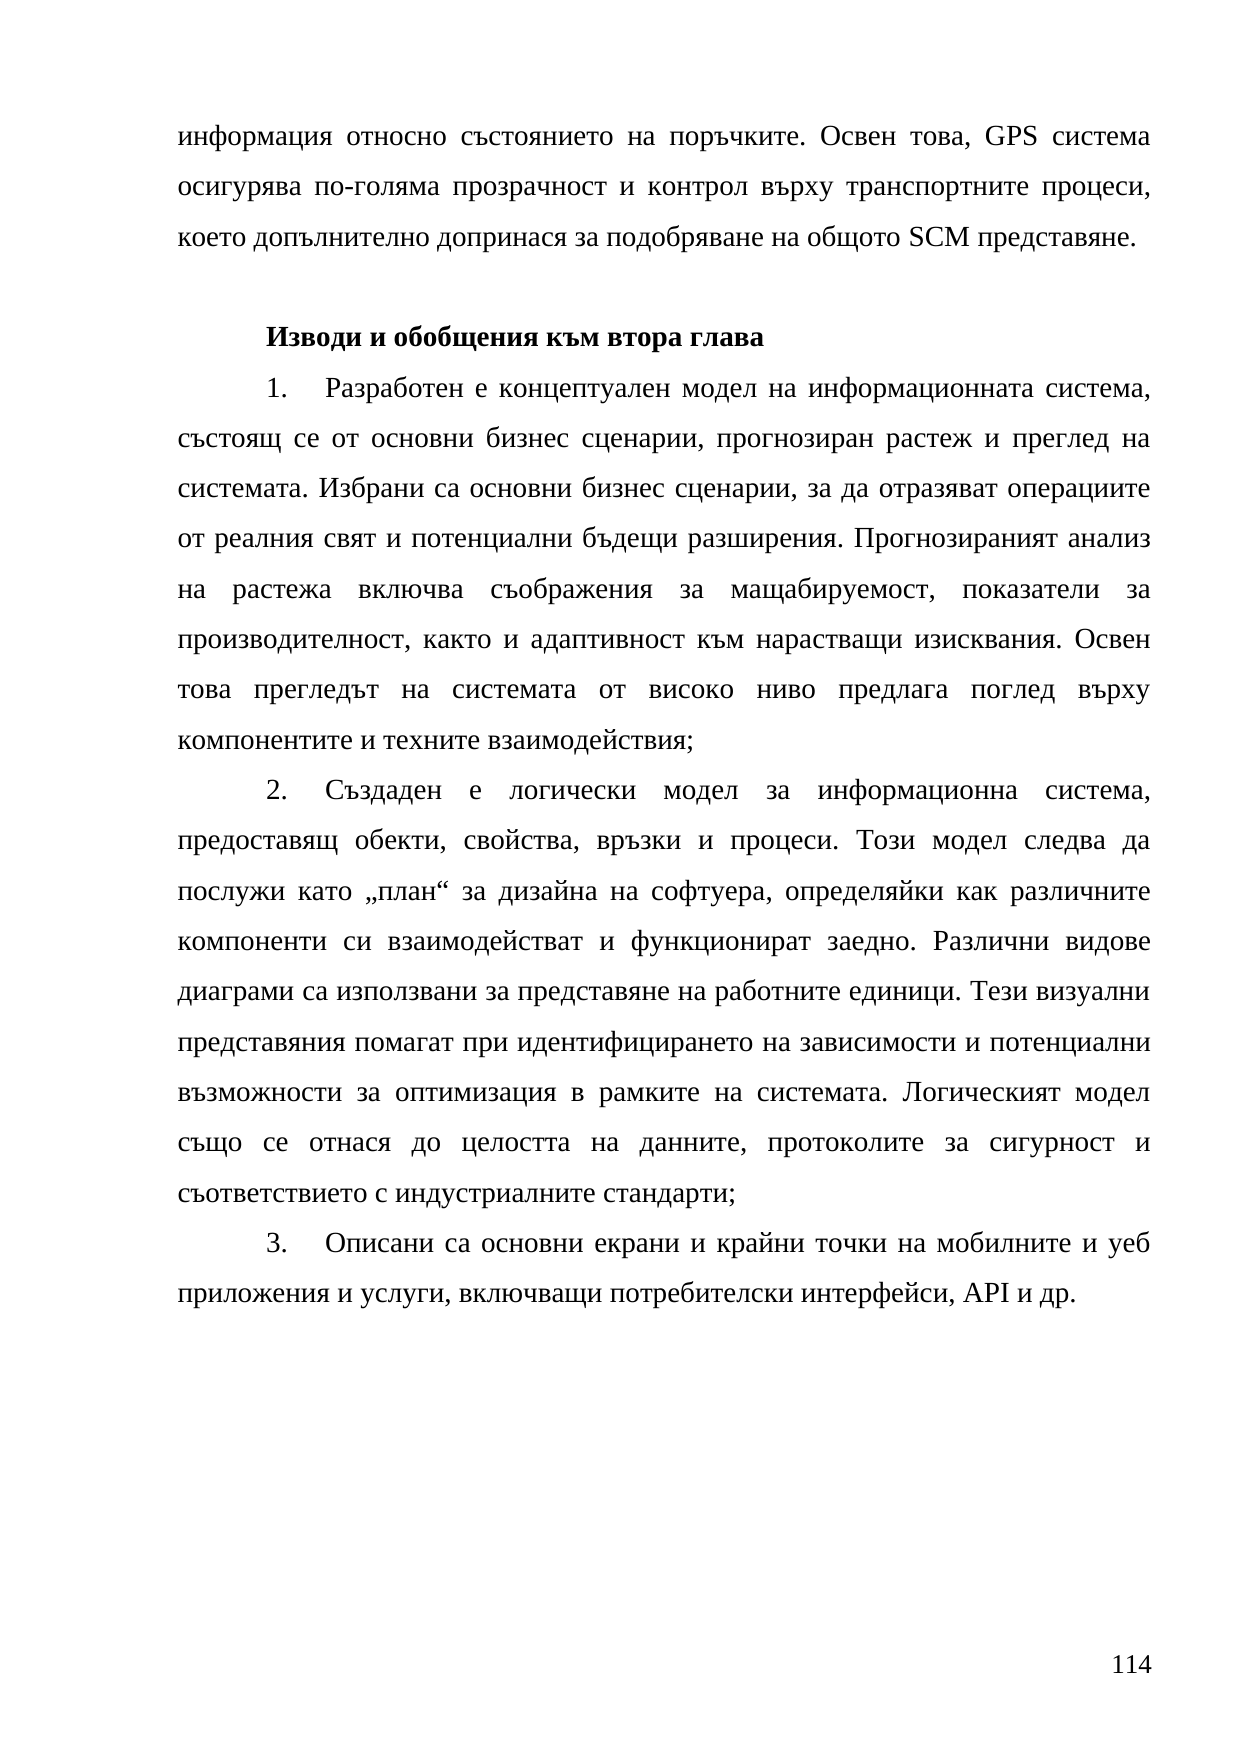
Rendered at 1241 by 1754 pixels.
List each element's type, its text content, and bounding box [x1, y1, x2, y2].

list Създаден е логически модел за информационна система, предоставящ обекти, свойства, връзки и процеси. Този модел следва да послужи като „план“ за дизайна на софтуера, определяйки как различните компоненти си взаимодействат и функционират заедно. Различни видове диаграми са използвани за представяне на работните единици. Тези визуални представяния помагат при идентифицирането на зависимости и потенциални възможности за оптимизация в рамките на системата. Логическият модел също се отнася до целостта на данните, протоколите за сигурност и съответствието с индустриалните стандарти; [177, 772, 1152, 1208]
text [177, 118, 1152, 252]
list Описани са основни екрани и крайни точки на мобилните и уеб приложения и услуги, включващи потребителски интерфейси, API и др. [177, 1225, 1152, 1309]
text Изводи и обобщения към втора глава [177, 319, 1152, 353]
list Разработен е концептуален модел на информационната система, състоящ се от основни бизнес сценарии, прогнозиран растеж и преглед на системата. Избрани са основни бизнес сценарии, за да отразяват операциите от реалния свят и потенциални бъдещи разширения. Прогнозираният анализ на растежа включва съображения за мащабируемост, показатели за производителност, както и адаптивност към нарастващи изисквания. Освен това прегледът на системата от високо ниво предлага поглед върху компонентите и техните взаимодействия; [177, 370, 1152, 755]
